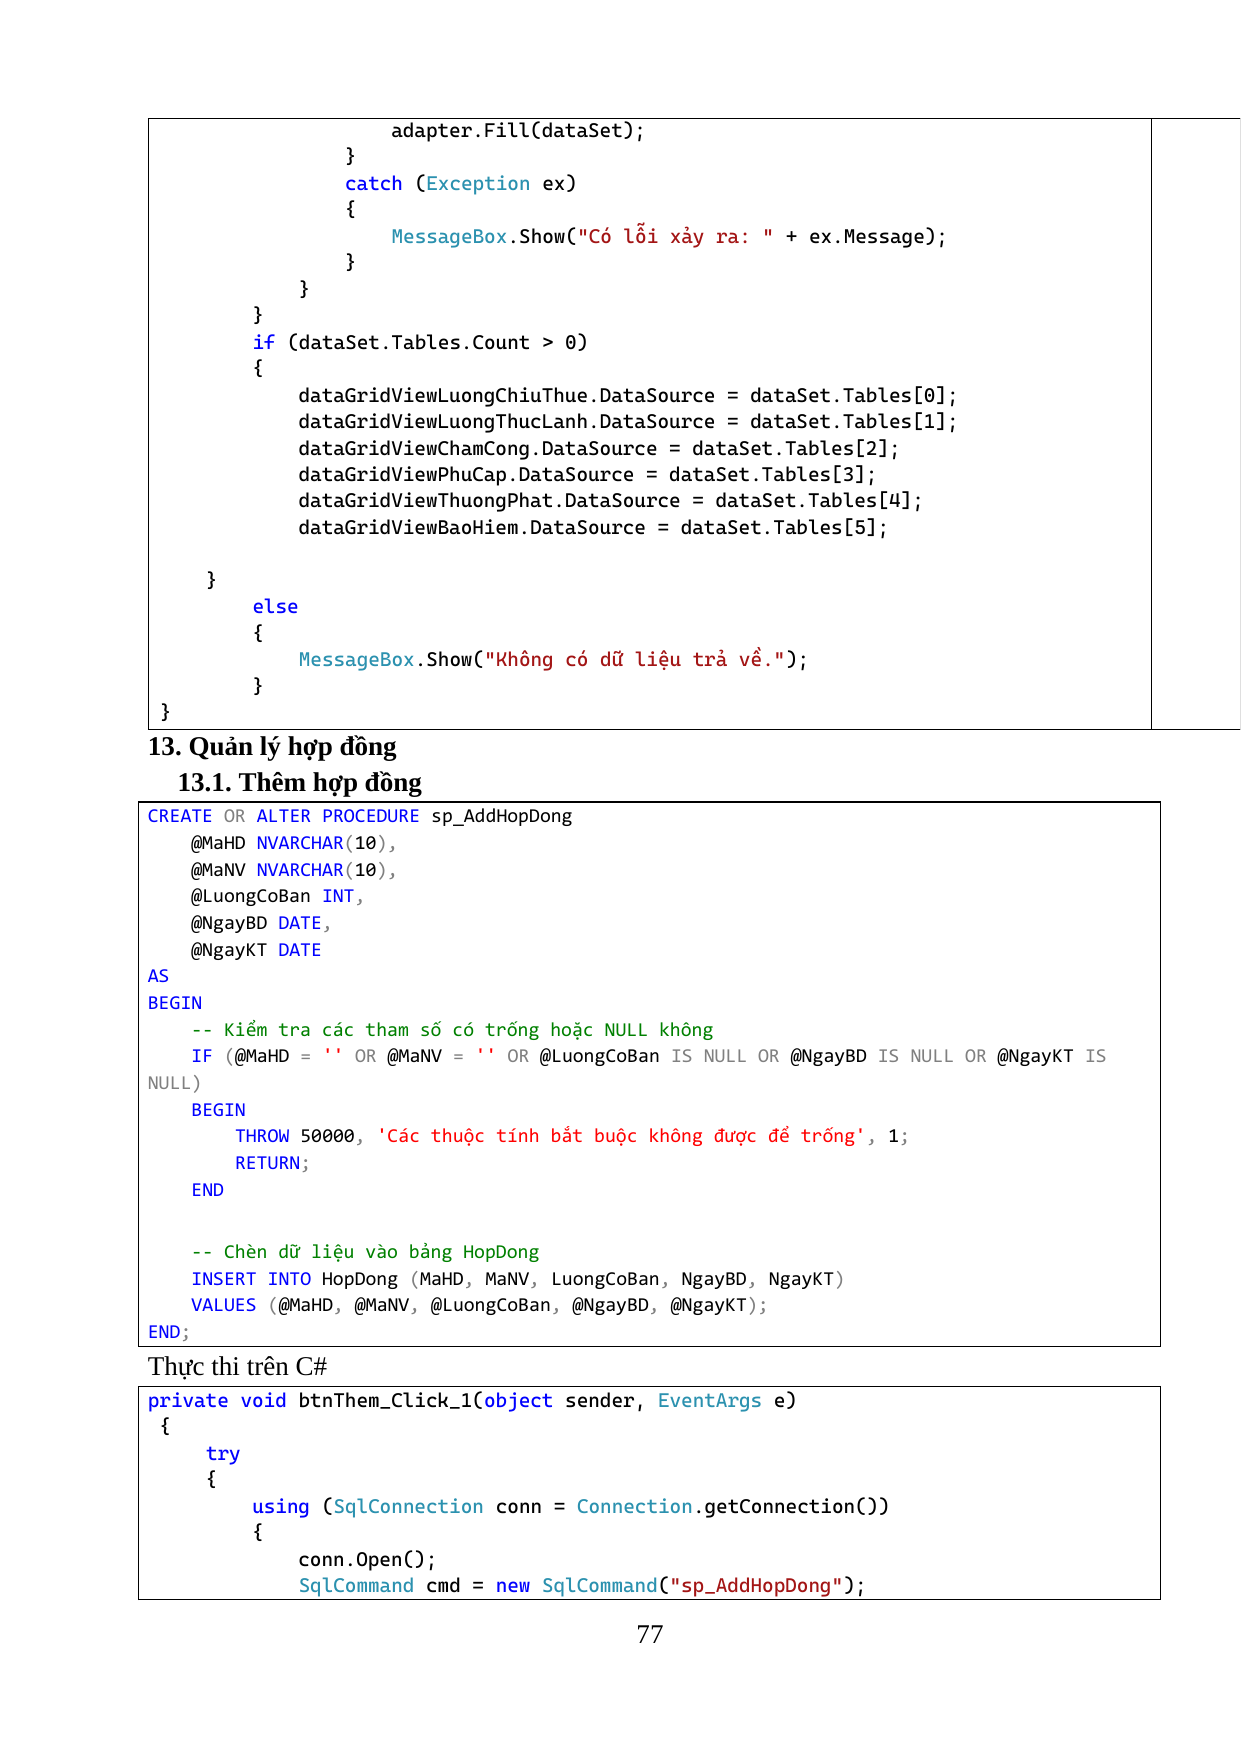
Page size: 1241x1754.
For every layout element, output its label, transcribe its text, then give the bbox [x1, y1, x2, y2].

text @MaNV NVARCHAR(10), [139, 855, 1160, 881]
text Thực thi trên C# [148, 1350, 1152, 1381]
text using (SqlConnection conn = Connection.getConnection()) [139, 1492, 1160, 1518]
text CREATE OR ALTER PROCEDURE sp_AddHopDong [139, 803, 1160, 828]
text { [139, 1412, 1160, 1438]
table_header [1152, 119, 1240, 729]
text { [139, 1518, 1160, 1544]
text conn.Open(); [139, 1544, 1160, 1571]
text private void btnThem_Click_1(object sender, EventArgs e) [139, 1387, 1160, 1412]
text try [139, 1439, 1160, 1465]
text -- Kiểm tra các tham số có trống hoặc NULL không [139, 1015, 1160, 1041]
text RETURN; [139, 1148, 1160, 1174]
text IF (@MaHD = '' OR @MaNV = '' OR @LuongCoBan IS NULL OR @NgayBD IS NULL OR @NgayKT IS NULL) [139, 1041, 1160, 1094]
text @NgayBD DATE, [139, 908, 1160, 934]
text VALUES (@MaHD, @MaNV, @LuongCoBan, @NgayBD, @NgayKT); [139, 1290, 1160, 1317]
text BEGIN [139, 1095, 1160, 1121]
text @NgayKT DATE [139, 935, 1160, 961]
text @LuongCoBan INT, [139, 881, 1160, 908]
subtitle 13.1. Thêm hợp đồng [148, 766, 1152, 797]
text SqlCommand cmd = new SqlCommand("sp_AddHopDong"); [139, 1571, 1160, 1599]
subtitle 13. Quản lý hợp đồng [148, 730, 1152, 761]
text BEGIN [139, 988, 1160, 1014]
text AS [139, 961, 1160, 988]
text { [139, 1465, 1160, 1491]
text INSERT INTO HopDong (MaHD, MaNV, LuongCoBan, NgayBD, NgayKT) [139, 1264, 1160, 1290]
text END [139, 1175, 1160, 1201]
text @MaHD NVARCHAR(10), [139, 828, 1160, 854]
text END; [139, 1317, 1160, 1346]
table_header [149, 119, 1151, 729]
text -- Chèn dữ liệu vào bảng HopDong [139, 1237, 1160, 1263]
text THROW 50000, 'Các thuộc tính bắt buộc không được để trống', 1; [139, 1121, 1160, 1148]
